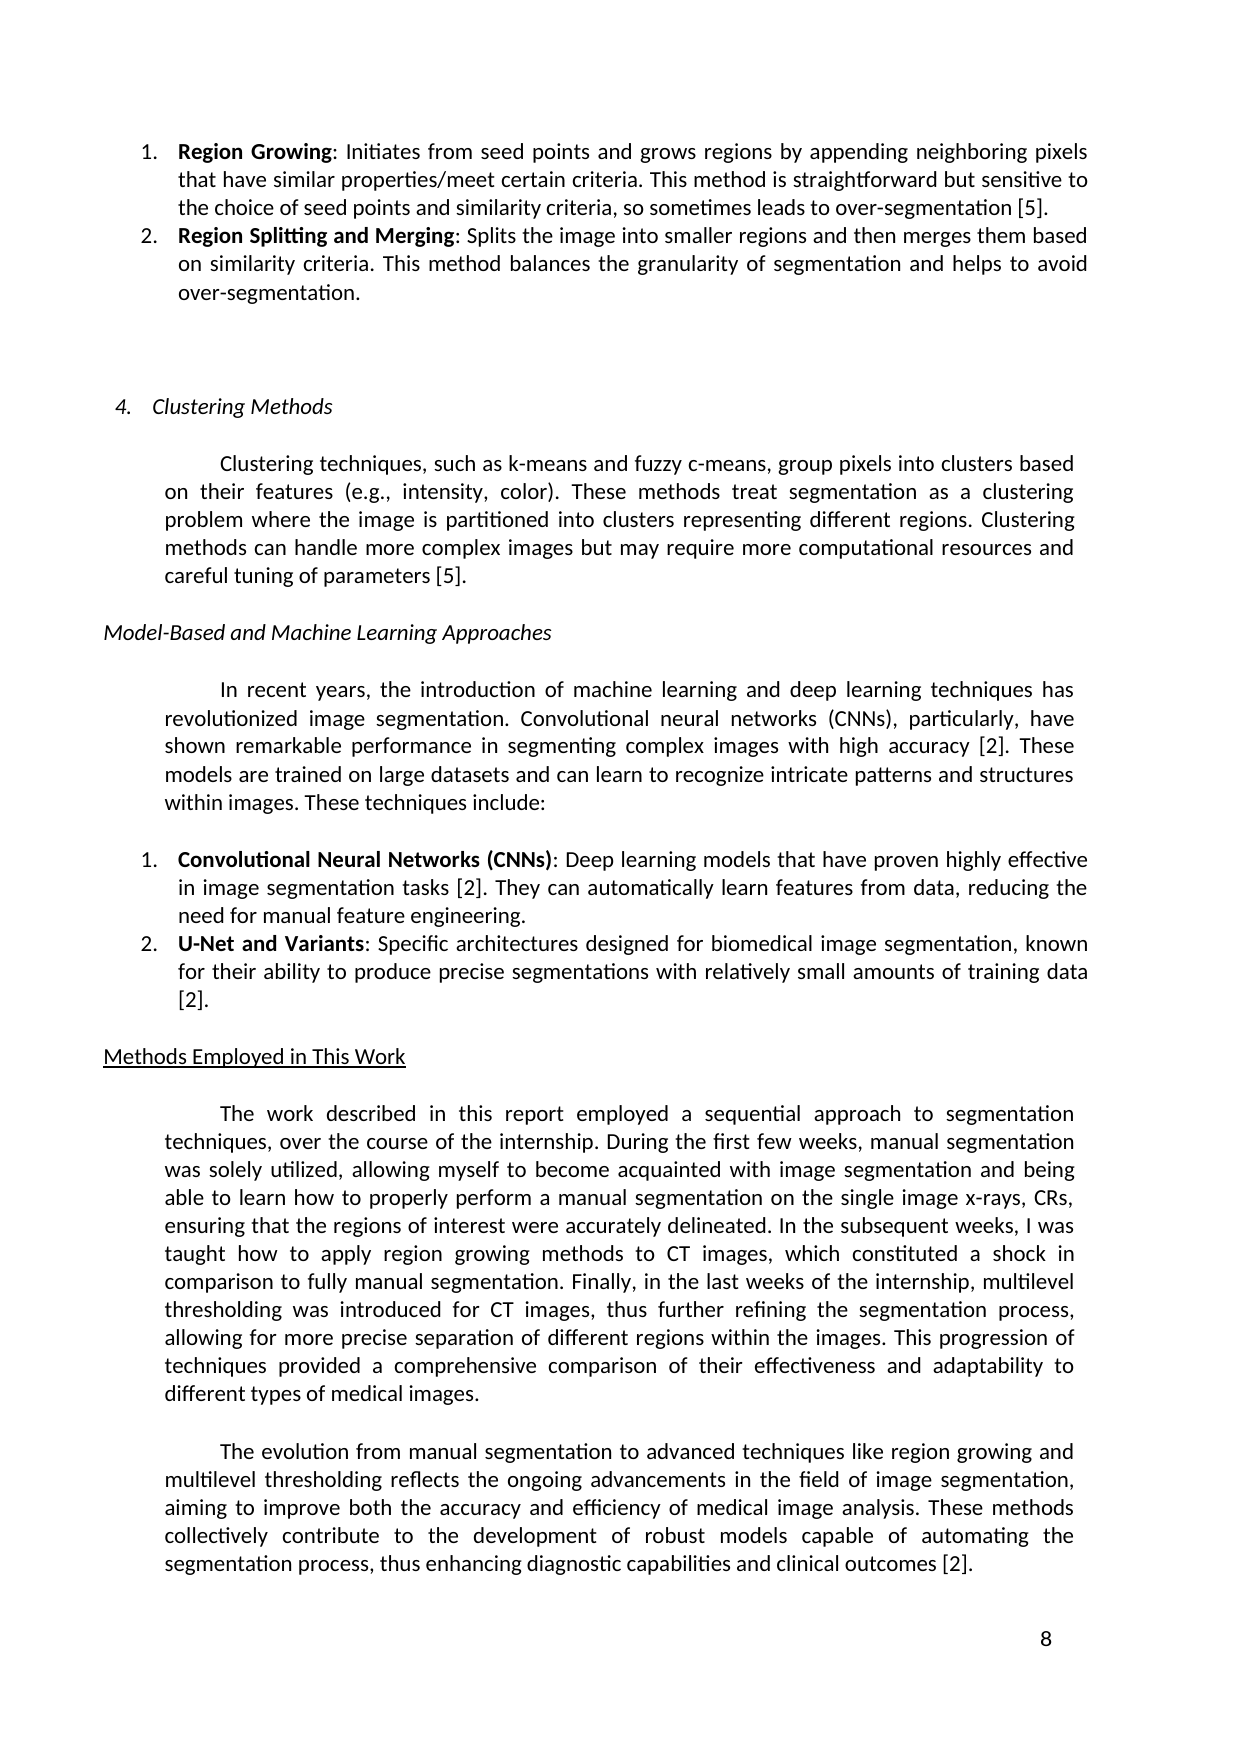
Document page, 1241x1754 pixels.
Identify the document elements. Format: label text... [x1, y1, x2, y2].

text In recent years, the introduction of machine learning and deep learning techniques has revolutionized image segmentation. Convolutional neural networks (CNNs), particularly, have shown remarkable performance in segmenting complex images with high accuracy [2]. These models are trained on large datasets and can learn to recognize intricate patterns and structures within images. These techniques include: [164, 676, 1076, 816]
list Region Growing: Initiates from seed points and grows regions by appending neighboring pixels that have similar properties/meet certain criteria. This method is straightforward but sensitive to the choice of seed points and similarity criteria, so sometimes leads to over-segmentation [5]. [140, 137, 1089, 222]
subtitle Clustering Methods [114, 392, 1089, 420]
text The work described in this report employed a sequential approach to segmentation techniques, over the course of the internship. During the first few weeks, manual segmentation was solely utilized, allowing myself to become acquainted with image segmentation and being able to learn how to properly perform a manual segmentation on the single image x-rays, CRs, ensuring that the regions of interest were accurately delineated. In the subsequent weeks, I was taught how to apply region growing methods to CT images, which constituted a shock in comparison to fully manual segmentation. Finally, in the last weeks of the internship, multilevel thresholding was introduced for CT images, thus further refining the segmentation process, allowing for more precise separation of different regions within the images. This progression of techniques provided a comprehensive comparison of their effectiveness and adaptability to different types of medical images. [164, 1099, 1076, 1408]
subtitle Model-Based and Machine Learning Approaches [103, 618, 1089, 646]
subtitle Methods Employed in This Work [103, 1042, 1089, 1070]
list Convolutional Neural Networks (CNNs): Deep learning models that have proven highly effective in image segmentation tasks [2]. They can automatically learn features from data, reducing the need for manual feature engineering. [140, 845, 1089, 929]
text The evolution from manual segmentation to advanced techniques like region growing and multilevel thresholding reflects the ongoing advancements in the field of image segmentation, aiming to improve both the accuracy and efficiency of medical image analysis. These methods collectively contribute to the development of robust models capable of automating the segmentation process, thus enhancing diagnostic capabilities and clinical outcomes [2]. [164, 1437, 1076, 1577]
list Region Splitting and Merging: Splits the image into smaller regions and then merges them based on similarity criteria. This method balances the granularity of segmentation and helps to avoid over-segmentation. [140, 222, 1089, 306]
list U-Net and Variants: Specific architectures designed for biomedical image segmentation, known for their ability to produce precise segmentations with relatively small amounts of training data [2]. [140, 929, 1089, 1013]
text Clustering techniques, such as k-means and fuzzy c-means, group pixels into clusters based on their features (e.g., intensity, color). These methods treat segmentation as a clustering problem where the image is partitioned into clusters representing different regions. Clustering methods can handle more complex images but may require more computational resources and careful tuning of parameters [5]. [164, 449, 1076, 589]
